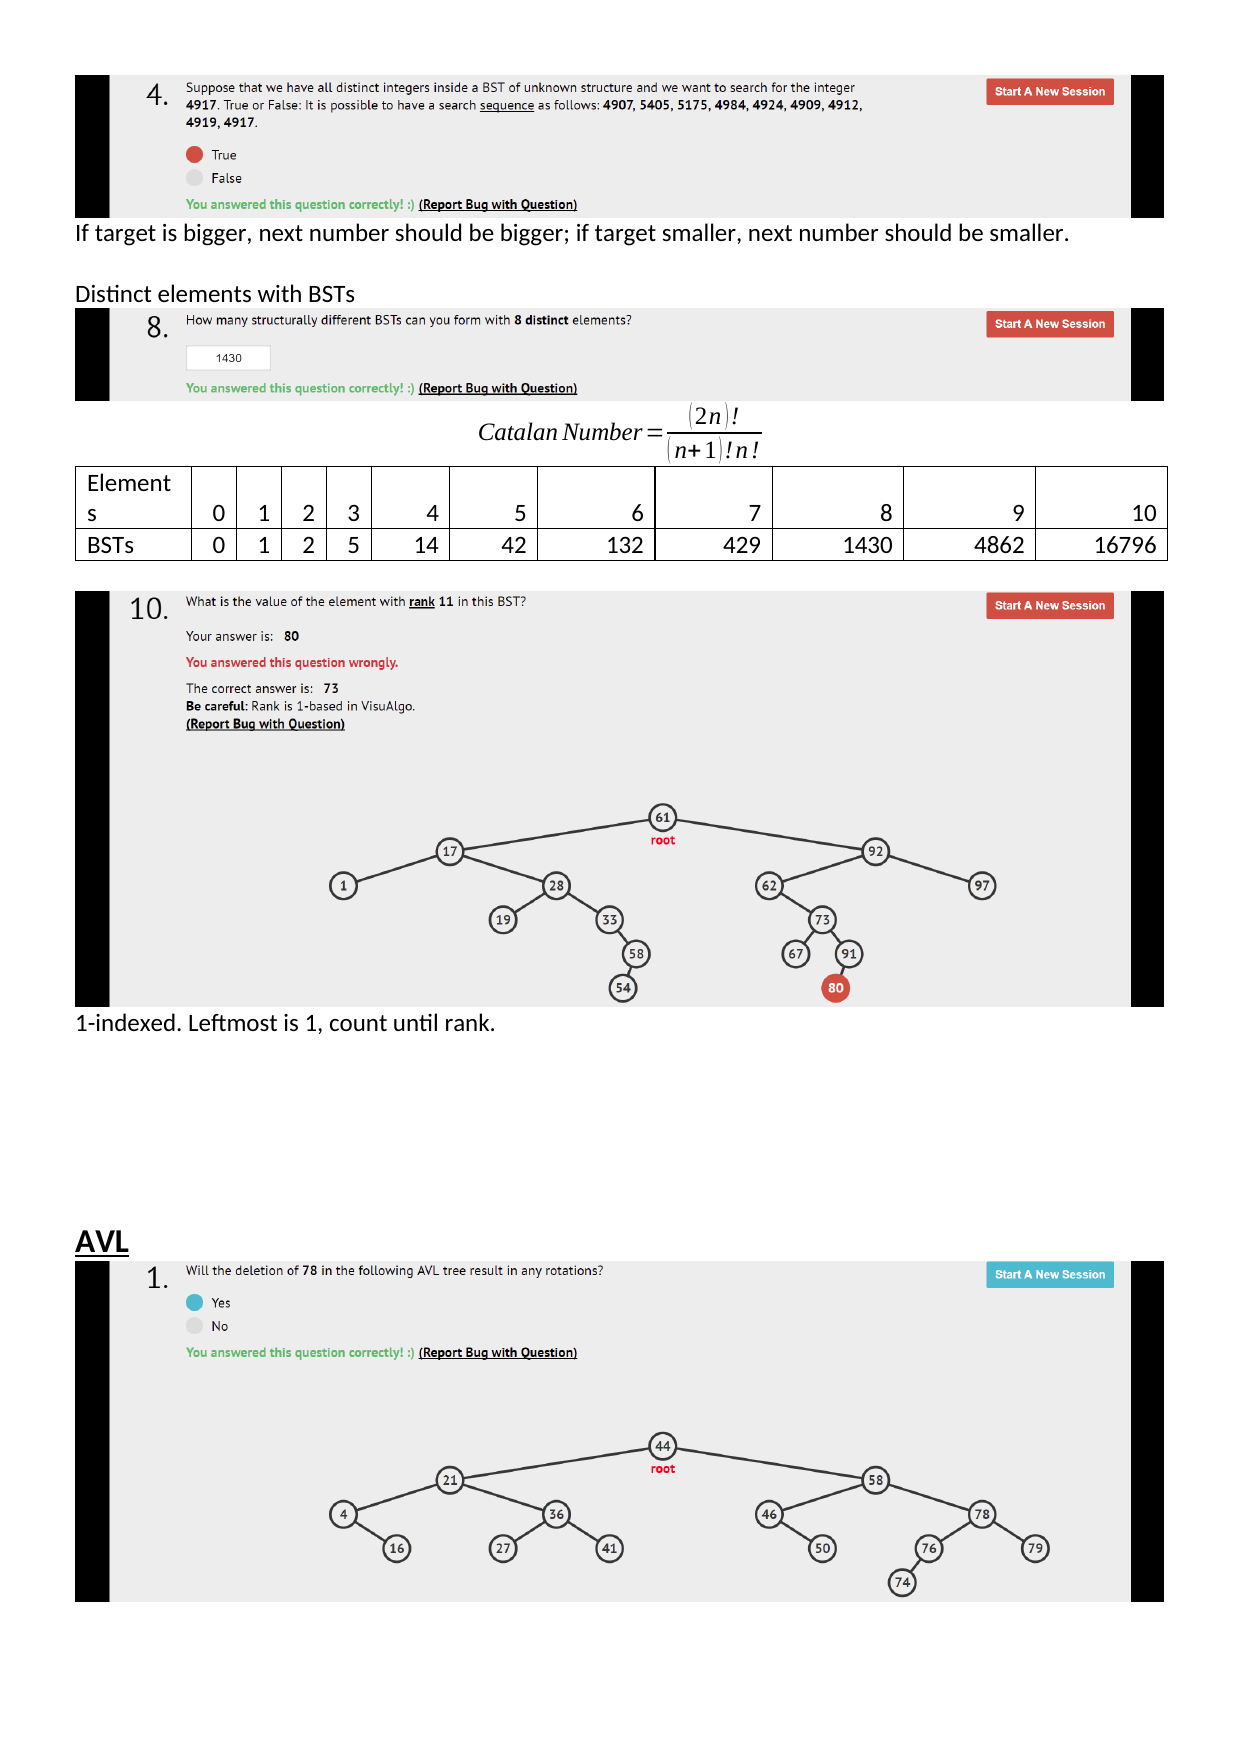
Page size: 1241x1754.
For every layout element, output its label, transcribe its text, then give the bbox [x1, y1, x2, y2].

table_cell 132 [538, 529, 654, 559]
table_header 6 [538, 467, 654, 528]
text AVL [75, 1220, 1165, 1261]
text Distinct elements with BSTs [75, 278, 1165, 309]
table_header 9 [904, 467, 1035, 528]
table_cell 5 [327, 529, 371, 559]
table_header 10 [1036, 467, 1167, 528]
table_header 8 [773, 467, 903, 528]
table_header 0 [192, 467, 236, 528]
table_cell 429 [656, 529, 772, 559]
text If target is bigger, next number should be bigger; if target smaller, next number should be smaller. [75, 217, 1165, 248]
table_cell 4862 [904, 529, 1035, 559]
table_header Elements [76, 467, 191, 528]
table_header 4 [372, 467, 449, 528]
table_header 1 [237, 467, 281, 528]
table_cell BSTs [76, 529, 191, 559]
picture [75, 75, 1164, 218]
table_cell 1 [237, 529, 281, 559]
picture [75, 591, 1164, 1007]
table_header 7 [656, 467, 772, 528]
picture [75, 308, 1164, 401]
table_header 2 [282, 467, 326, 528]
table_header 3 [327, 467, 371, 528]
picture [75, 1261, 1164, 1602]
table_cell 1430 [773, 529, 903, 559]
table_cell 2 [282, 529, 326, 559]
table_header 5 [450, 467, 537, 528]
text 1-indexed. Leftmost is 1, count until rank. [75, 1007, 1165, 1037]
table_cell 14 [372, 529, 449, 559]
table_cell 16796 [1036, 529, 1167, 559]
table_cell 0 [192, 529, 236, 559]
table_cell 42 [450, 529, 537, 559]
